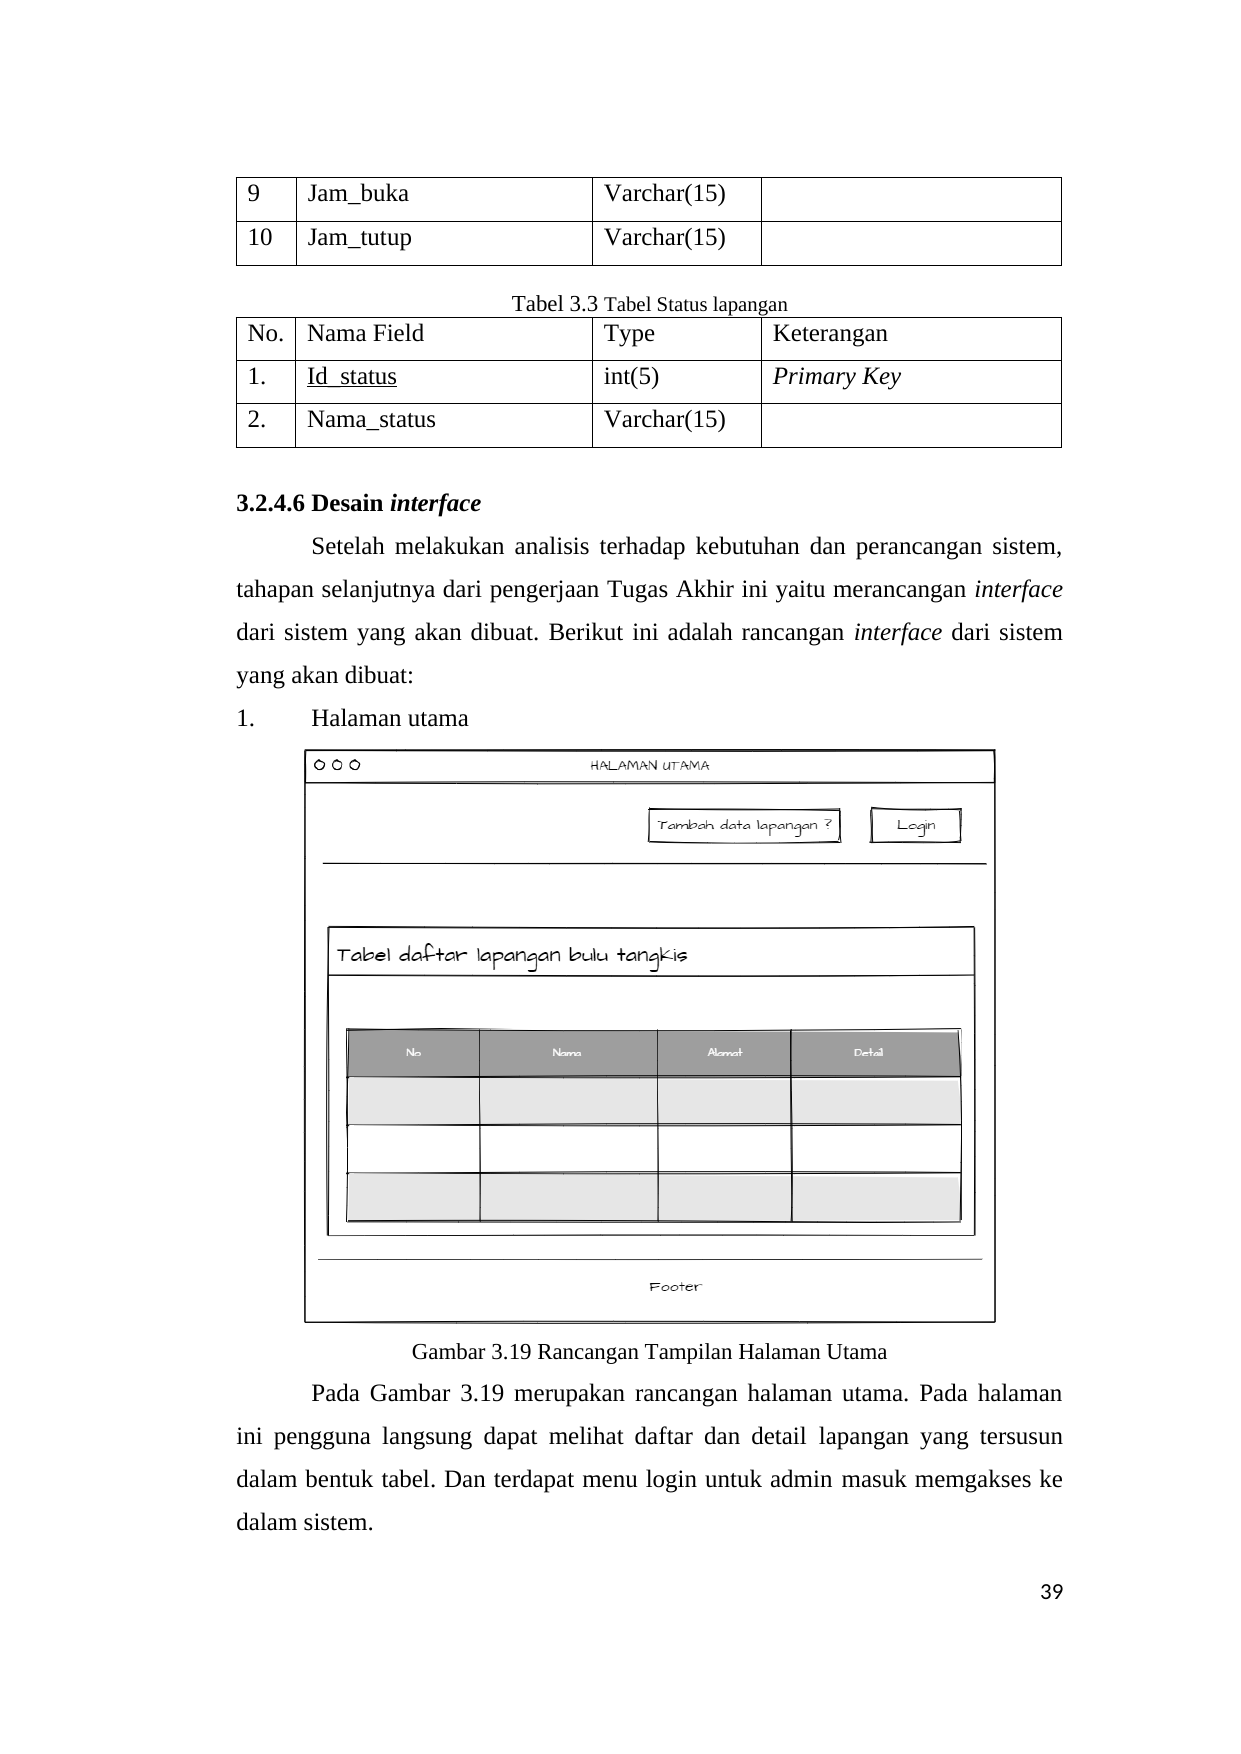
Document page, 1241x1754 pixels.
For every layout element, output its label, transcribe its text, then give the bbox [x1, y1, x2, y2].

table_header Type [593, 318, 761, 360]
table_cell Varchar(15) [593, 222, 761, 265]
table_cell [762, 222, 1061, 265]
text Tabel 3.3 Tabel Status lapangan [236, 290, 1063, 317]
table_cell 1. [237, 361, 295, 403]
list Desain interface [236, 488, 1063, 516]
table_cell 10 [237, 222, 296, 265]
table_cell int(5) [593, 361, 761, 403]
table_cell Varchar(15) [593, 178, 761, 221]
table_header Keterangan [762, 318, 1061, 360]
table_cell [762, 178, 1061, 221]
table_cell 9 [237, 178, 296, 221]
list Halaman utama [236, 703, 1063, 732]
text Setelah melakukan analisis terhadap kebutuhan dan perancangan sistem, tahapan selanjutnya dari pengerjaan Tugas Akhir ini yaitu merancangan interface dari sistem yang akan dibuat. Berikut ini adalah rancangan interface dari sistem yang akan dibuat: [236, 531, 1063, 689]
text Pada Gambar 3.19 merupakan rancangan halaman utama. Pada halaman ini pengguna langsung dapat melihat daftar dan detail lapangan yang tersusun dalam bentuk tabel. Dan terdapat menu login untuk admin masuk memgakses ke dalam sistem. [236, 1378, 1063, 1536]
table_cell 2. [237, 404, 295, 447]
table_header No. [237, 318, 295, 360]
table_cell Primary Key [762, 361, 1061, 403]
table_cell Jam_tutup [297, 222, 592, 265]
table_cell Id_status [296, 361, 592, 403]
table_cell Varchar(15) [593, 404, 761, 447]
table_cell Jam_buka [297, 178, 592, 221]
table_cell Nama_status [296, 404, 592, 447]
table_cell [762, 404, 1061, 447]
text Gambar 3.19 Rancangan Tampilan Halaman Utama [236, 1338, 1063, 1365]
table_header Nama Field [296, 318, 592, 360]
picture [301, 746, 998, 1325]
